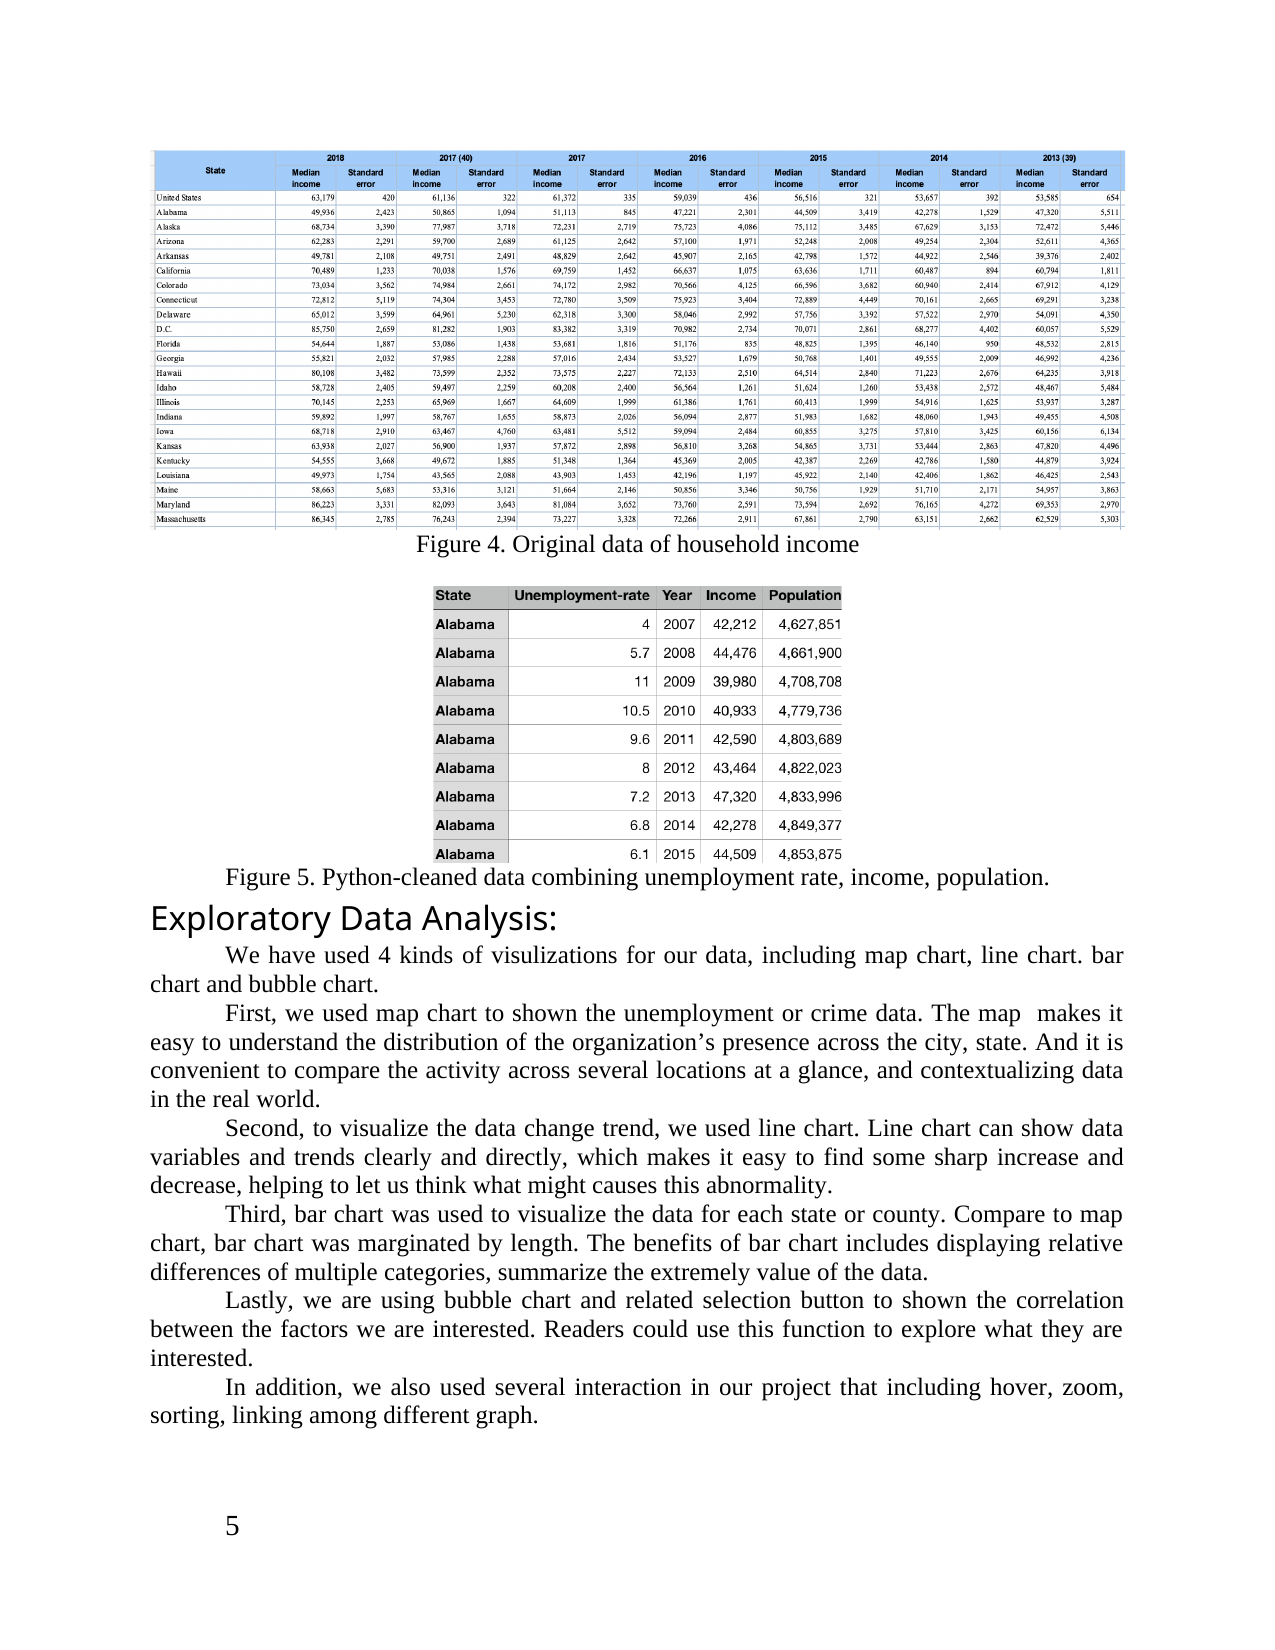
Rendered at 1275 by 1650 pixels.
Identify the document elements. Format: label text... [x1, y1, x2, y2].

subtitle Exploratory Data Analysis: [150, 895, 1125, 941]
text Figure 5. Python-cleaned data combining unemployment rate, income, population. [150, 862, 1125, 891]
picture [433, 586, 842, 863]
text Second, to visualize the data change trend, we used line chart. Line chart can show data variables and trends clearly and directly, which makes it easy to find some sharp increase and decrease, helping to let us think what might causes this abnormality. [150, 1113, 1125, 1199]
text First, we used map chart to shown the unemployment or crime data. The map makes it easy to understand the distribution of the organization’s presence across the city, state. And it is convenient to compare the activity across several locations at a glance, and contextualizing data in the real world. [150, 998, 1125, 1113]
text In addition, we also used several interaction in our project that including hover, zoom, sorting, linking among different graph. [150, 1372, 1125, 1429]
text We have used 4 kinds of visulizations for our data, including map chart, line chart. bar chart and bubble chart. [150, 941, 1125, 998]
text Third, bar chart was used to visualize the data for each state or county. Compare to map chart, bar chart was marginated by length. The benefits of bar chart includes displaying relative differences of multiple categories, summarize the extremely value of the data. [150, 1199, 1125, 1286]
text Figure 4. Original data of household income [150, 530, 1125, 558]
picture [150, 150, 1125, 530]
text Lastly, we are using bubble chart and related selection button to shown the correlation between the factors we are interested. Readers could use this function to explore what they are interested. [150, 1286, 1125, 1372]
